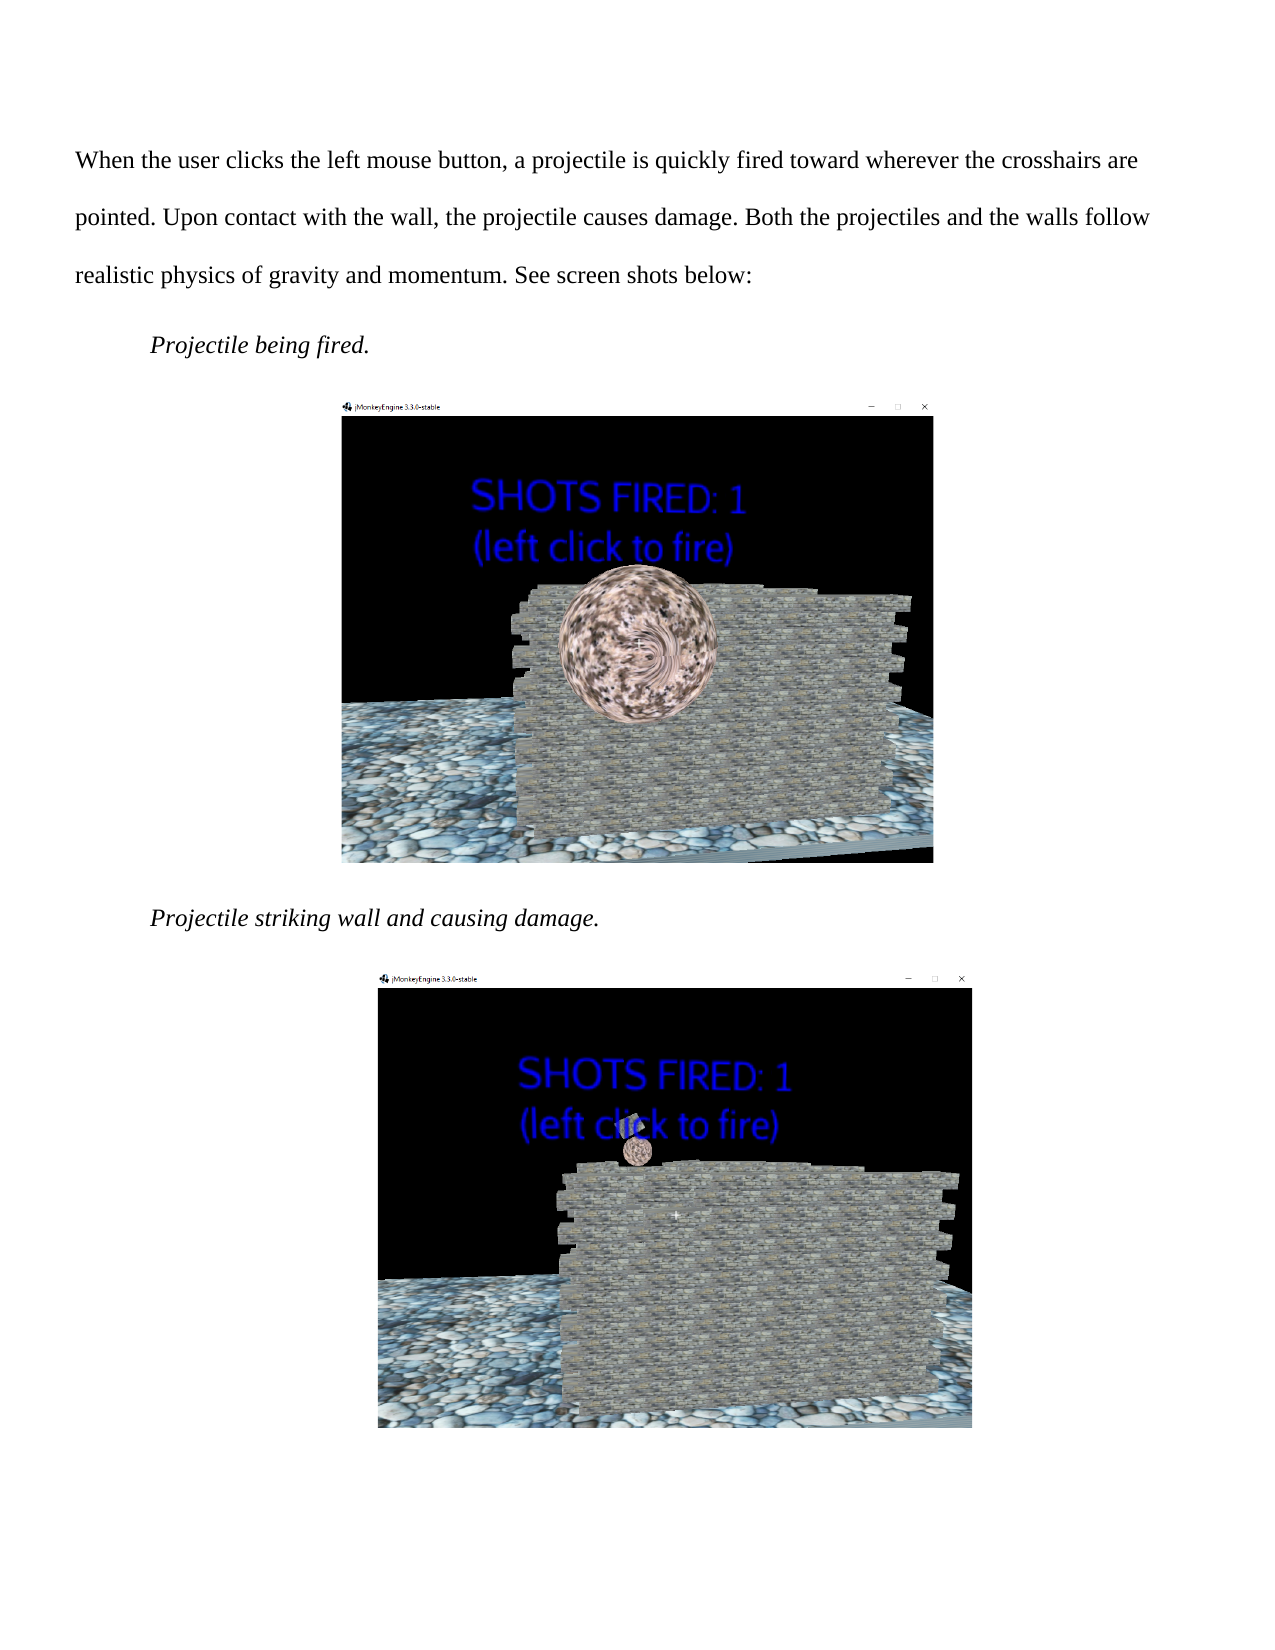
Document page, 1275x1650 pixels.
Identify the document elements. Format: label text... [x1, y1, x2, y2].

text When the user clicks the left mouse button, a projectile is quickly fired toward wherever the crosshairs are pointed. Upon contact with the wall, the projectile causes damage. Both the projectiles and the walls follow realistic physics of gravity and momentum. See screen shots below: [75, 145, 1200, 289]
text Projectile being fired. [75, 330, 1200, 359]
picture [341, 400, 934, 863]
picture [377, 973, 973, 1428]
text Projectile striking wall and causing damage. [75, 903, 1200, 932]
